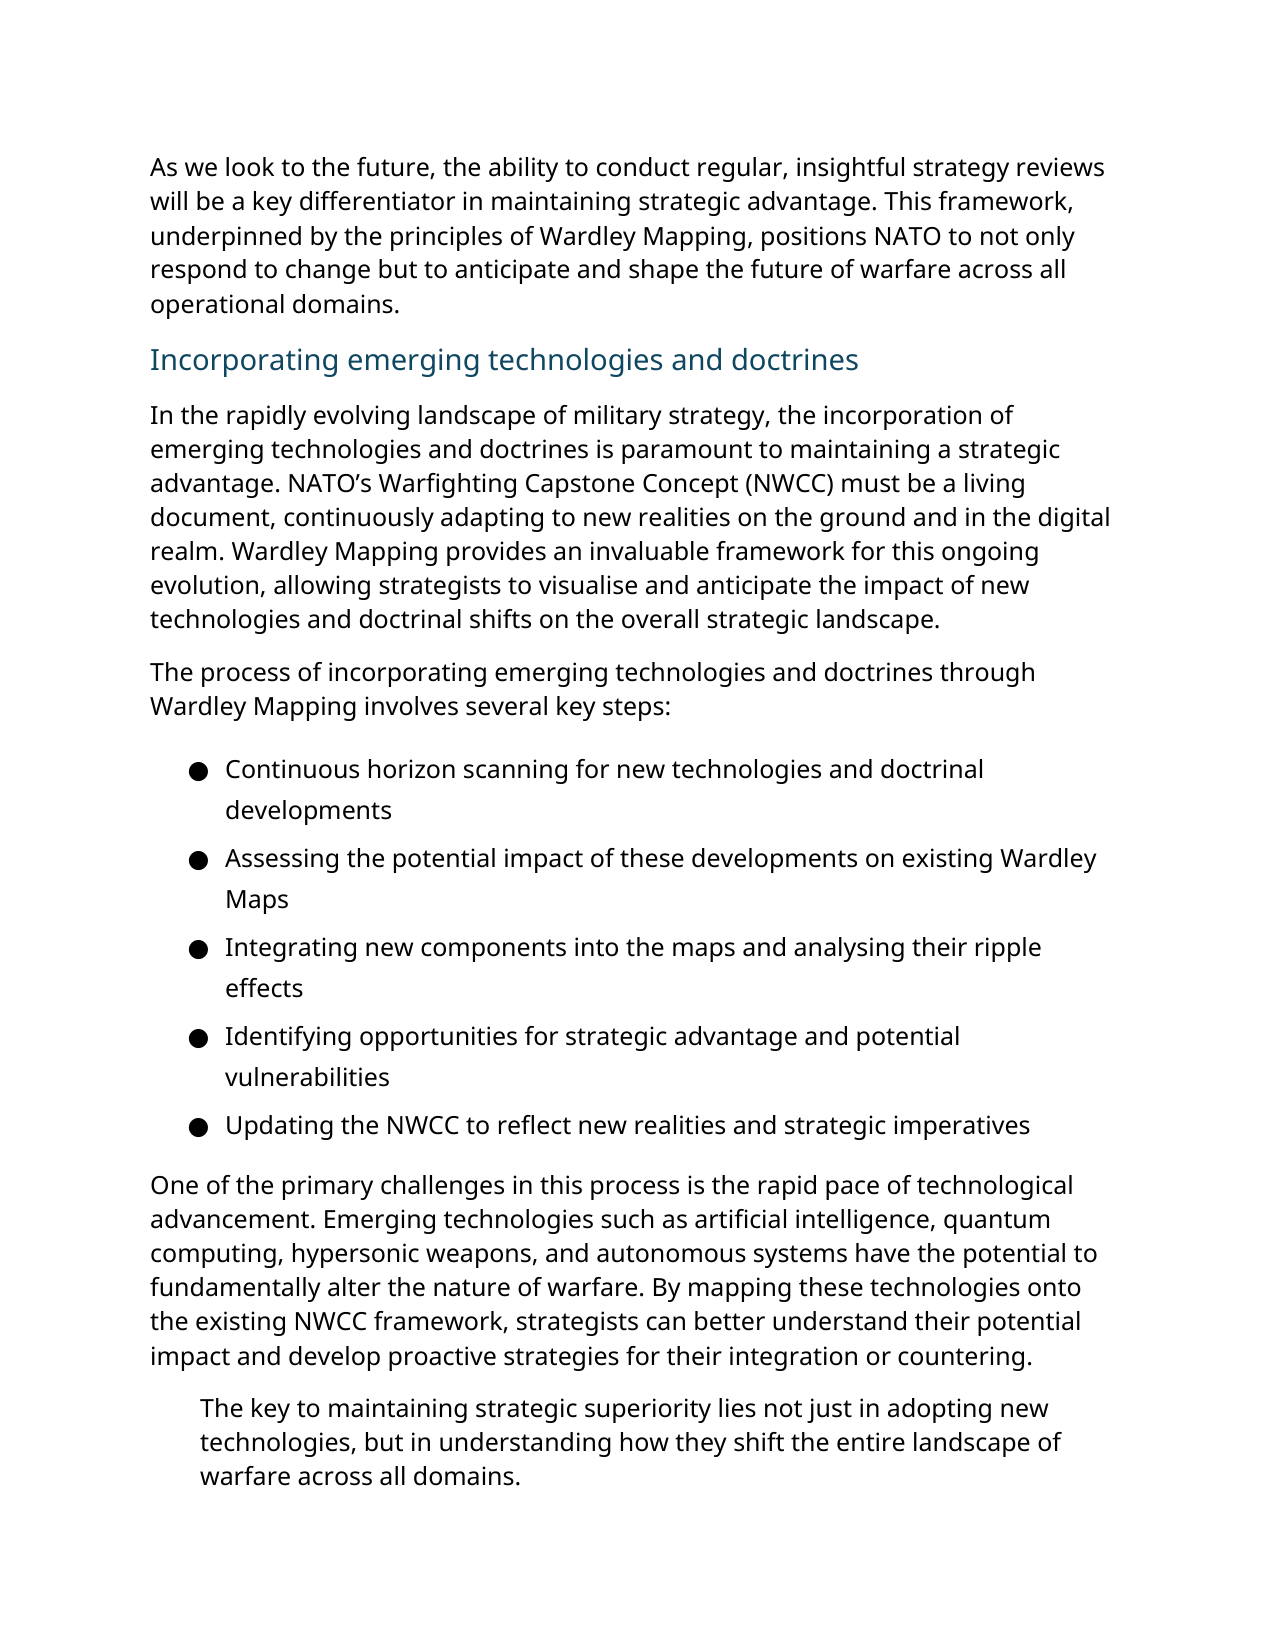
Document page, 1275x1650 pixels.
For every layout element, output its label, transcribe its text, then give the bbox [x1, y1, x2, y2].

text In the rapidly evolving landscape of military strategy, the incorporation of emerging technologies and doctrines is paramount to maintaining a strategic advantage. NATO’s Warfighting Capstone Concept (NWCC) must be a living document, continuously adapting to new realities on the ground and in the digital realm. Wardley Mapping provides an invaluable framework for this ongoing evolution, allowing strategists to visualise and anticipate the impact of new technologies and doctrinal shifts on the overall strategic landscape. [150, 397, 1125, 636]
text The process of incorporating emerging technologies and doctrines through Wardley Mapping involves several key steps: [150, 655, 1125, 723]
list Identifying opportunities for strategic advantage and potential vulnerabilities [187, 1009, 1125, 1094]
subtitle Incorporating emerging technologies and doctrines [150, 339, 1125, 379]
text One of the primary challenges in this process is the rapid pace of technological advancement. Emerging technologies such as artificial intelligence, quantum computing, hypersonic weapons, and autonomous systems have the potential to fundamentally alter the nature of warfare. By mapping these technologies onto the existing NWCC framework, strategists can better understand their potential impact and develop proactive strategies for their integration or countering. [150, 1168, 1125, 1372]
text The key to maintaining strategic superiority lies not just in adopting new technologies, but in understanding how they shift the entire landscape of warfare across all domains. [200, 1391, 1075, 1493]
text As we look to the future, the ability to conduct regular, insightful strategy reviews will be a key differentiator in maintaining strategic advantage. This framework, underpinned by the principles of Wardley Mapping, positions NATO to not only respond to change but to anticipate and shape the future of warfare across all operational domains. [150, 150, 1125, 320]
list Updating the NWCC to reflect new realities and strategic imperatives [187, 1098, 1125, 1149]
list Assessing the potential impact of these developments on existing Wardley Maps [187, 831, 1125, 916]
list Continuous horizon scanning for new technologies and doctrinal developments [187, 742, 1125, 827]
list Integrating new components into the maps and analysing their ripple effects [187, 920, 1125, 1005]
